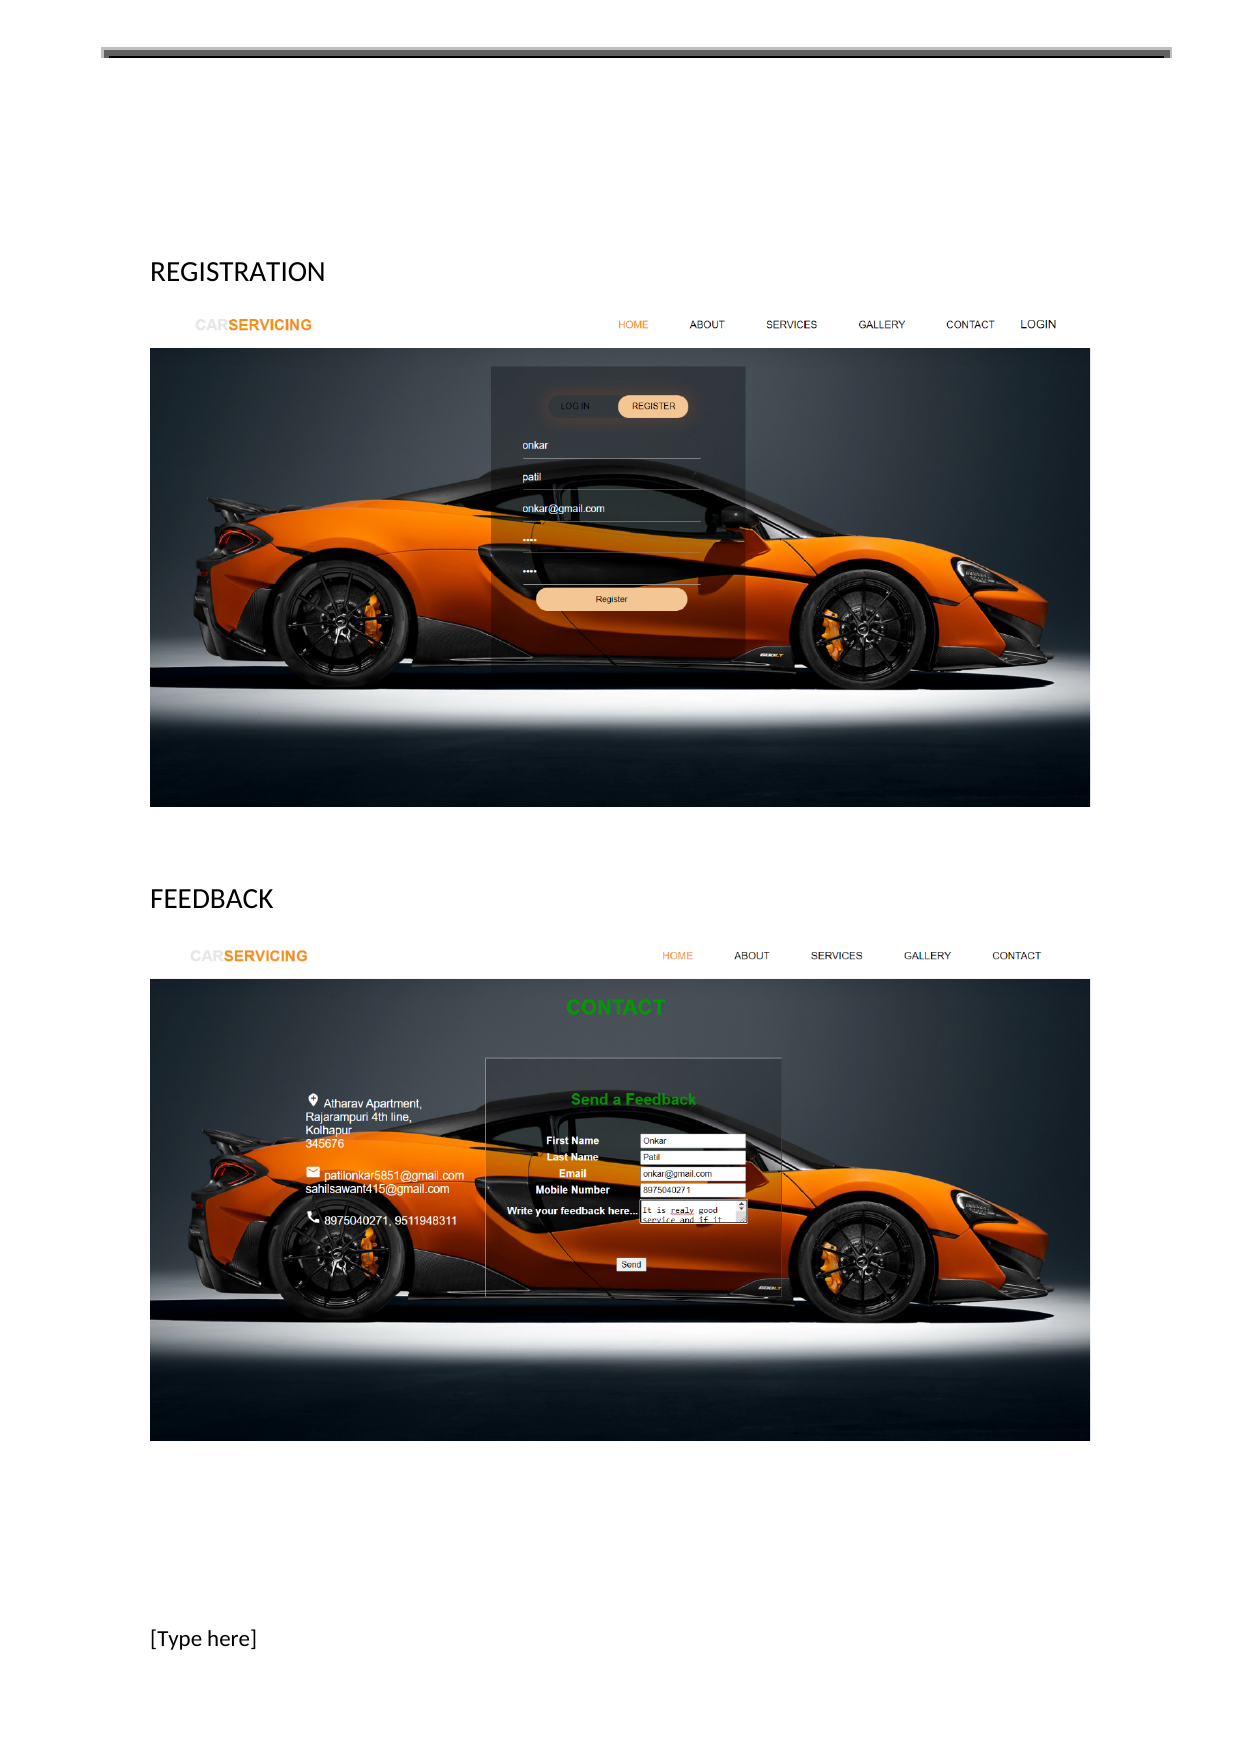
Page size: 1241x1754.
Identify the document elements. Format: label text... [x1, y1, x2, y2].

picture [150, 307, 1091, 807]
text REGISTRATION [150, 253, 1090, 288]
text FEEDBACK [150, 880, 1090, 916]
picture [150, 935, 1091, 1441]
